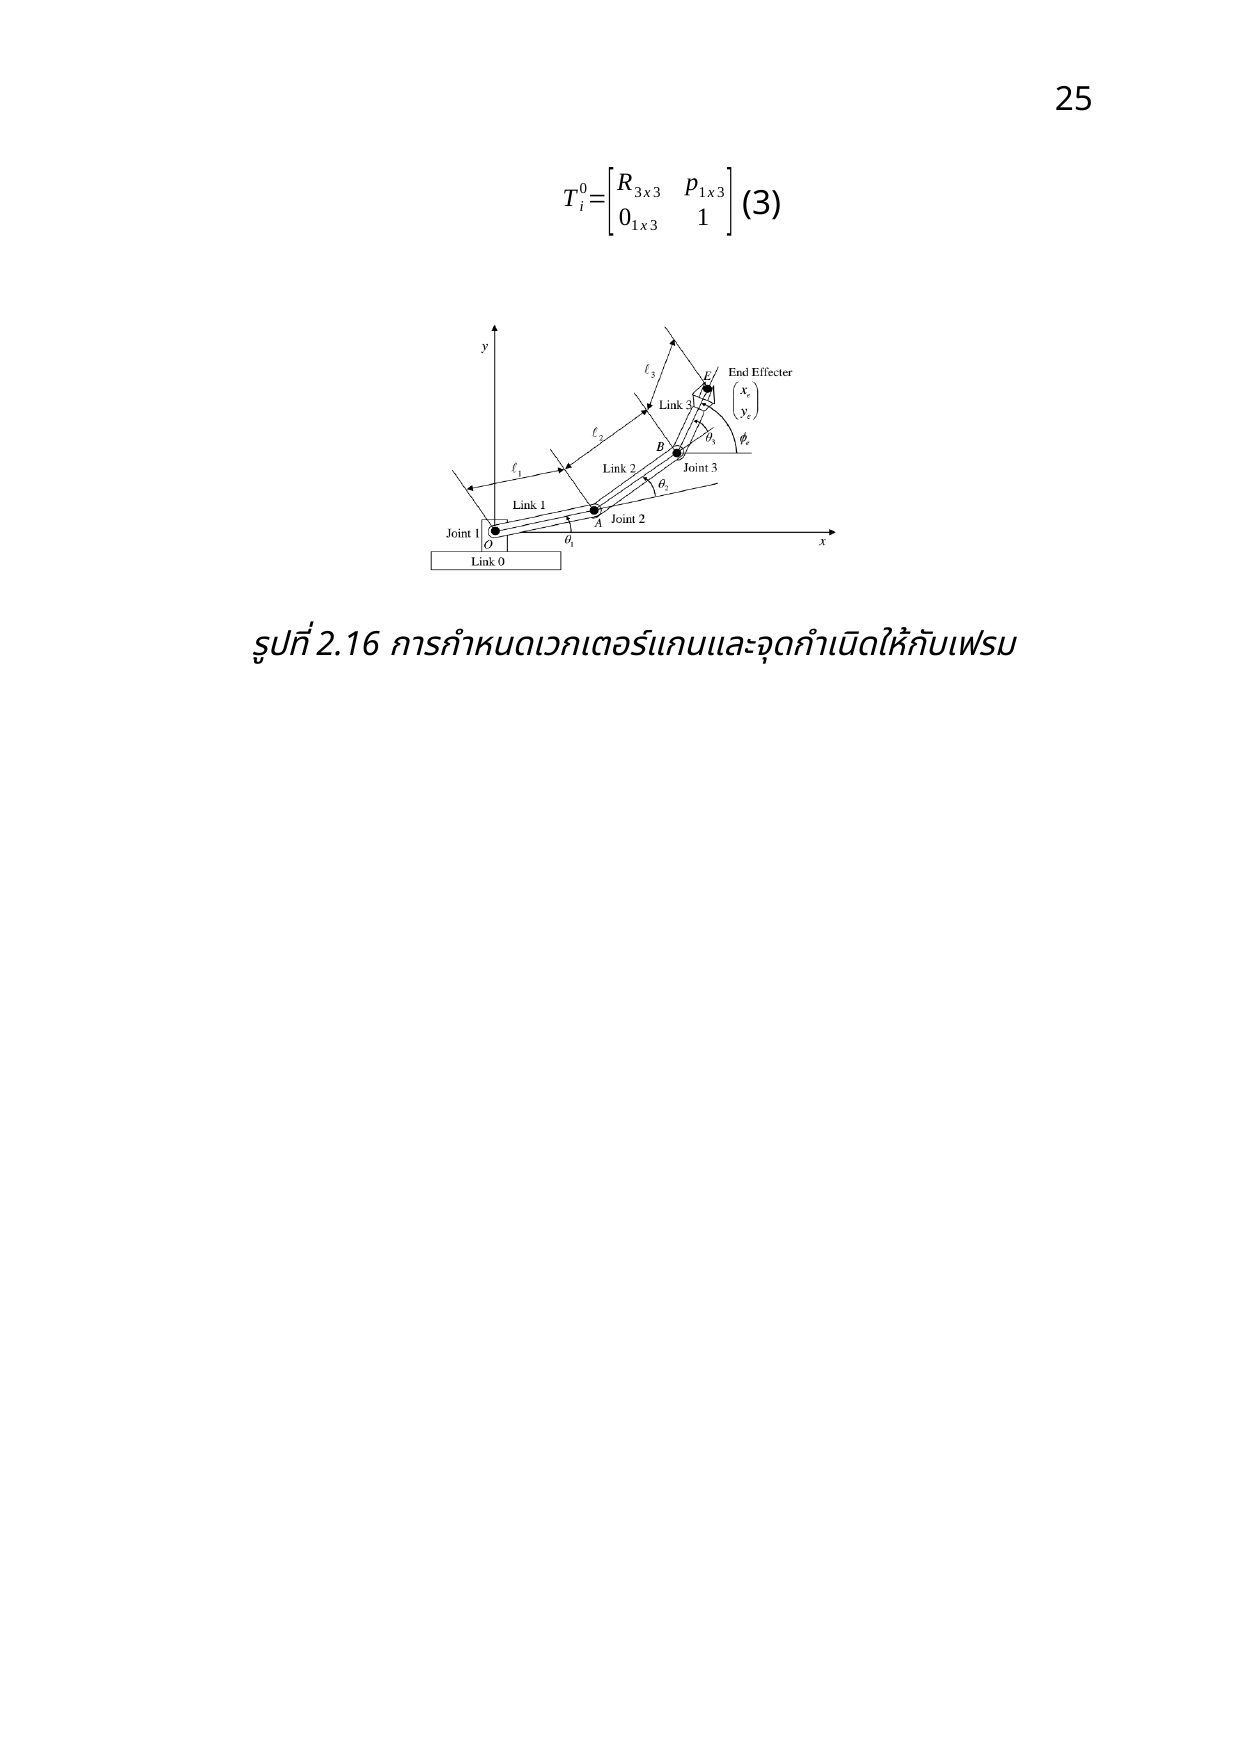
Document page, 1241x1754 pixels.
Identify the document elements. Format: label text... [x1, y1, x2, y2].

text (3) [177, 166, 1092, 237]
picture [424, 320, 846, 574]
text รูปที่ 2.16 การกำหนดเวกเตอร์แกนและจุดกำเนิดให้กับเฟรม [177, 619, 1092, 670]
